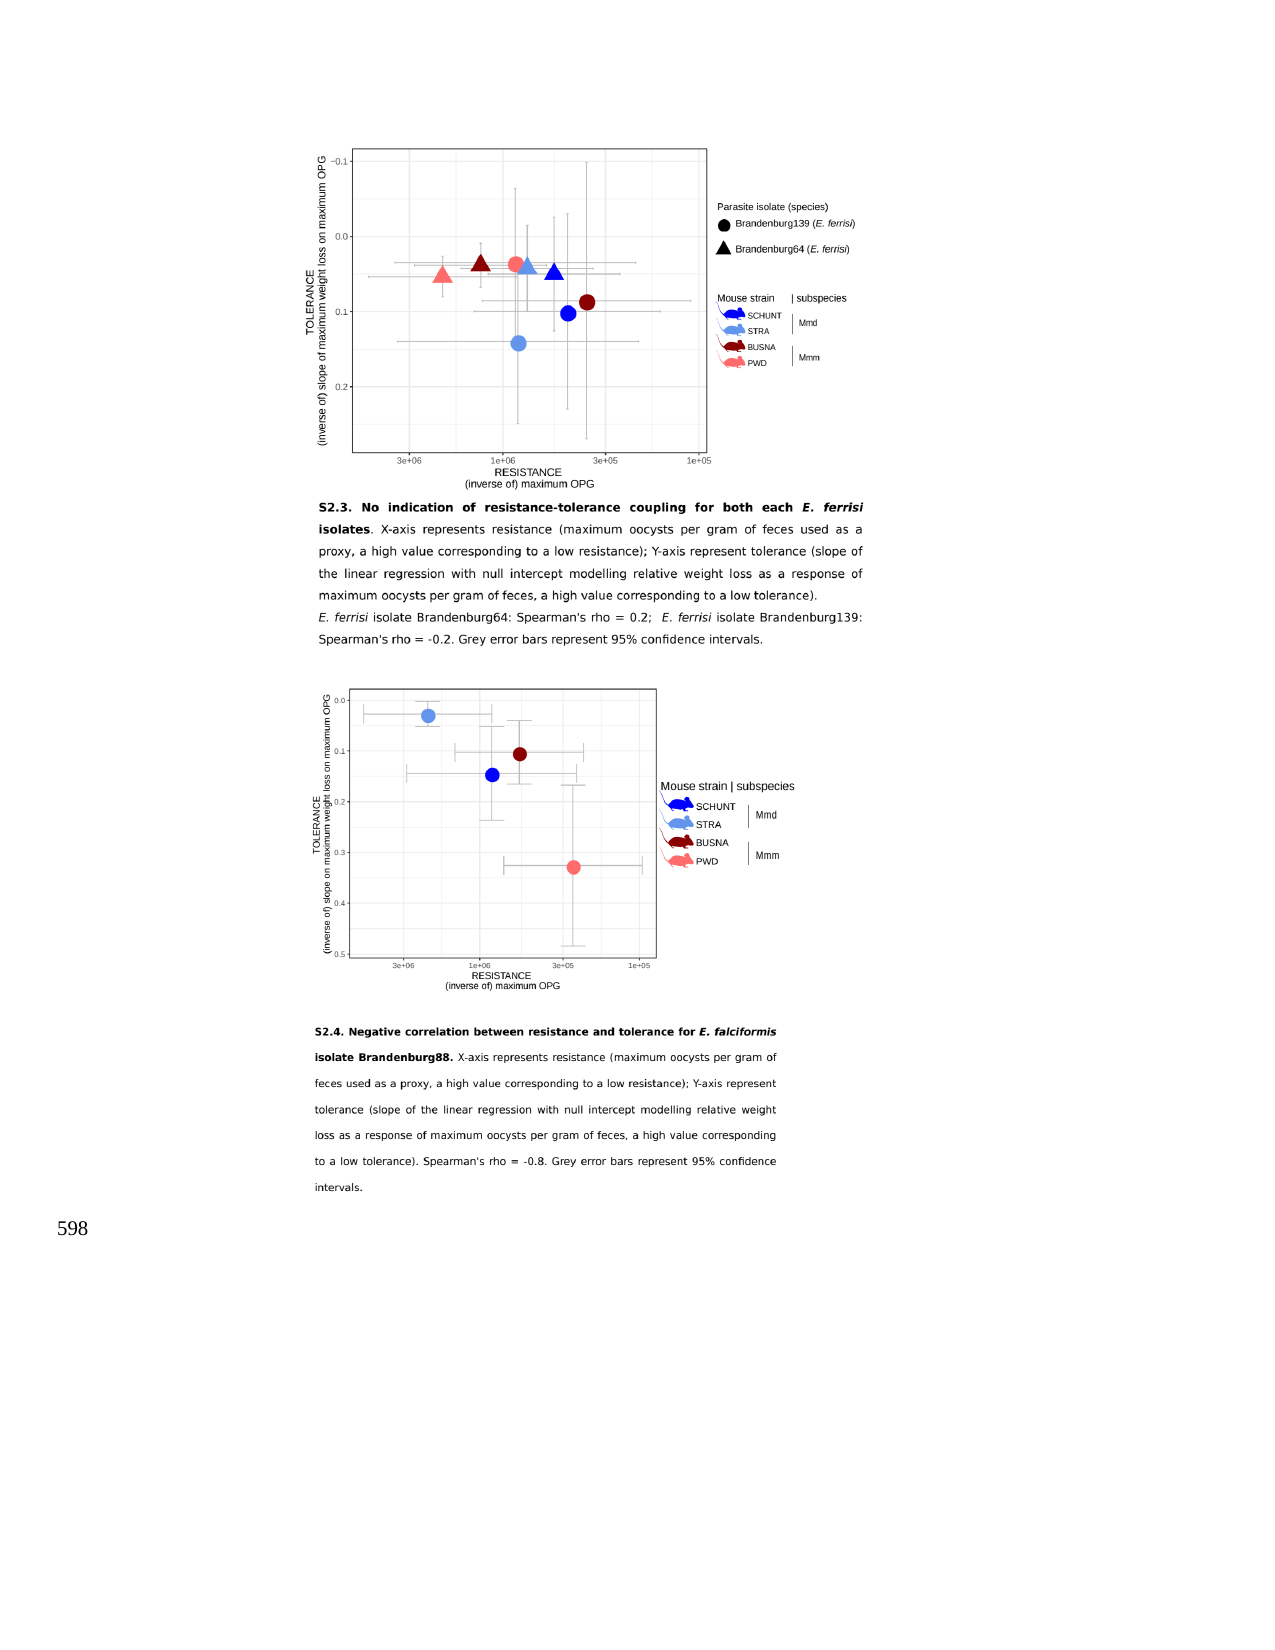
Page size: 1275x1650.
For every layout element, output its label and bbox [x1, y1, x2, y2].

picture [283, 118, 992, 1192]
